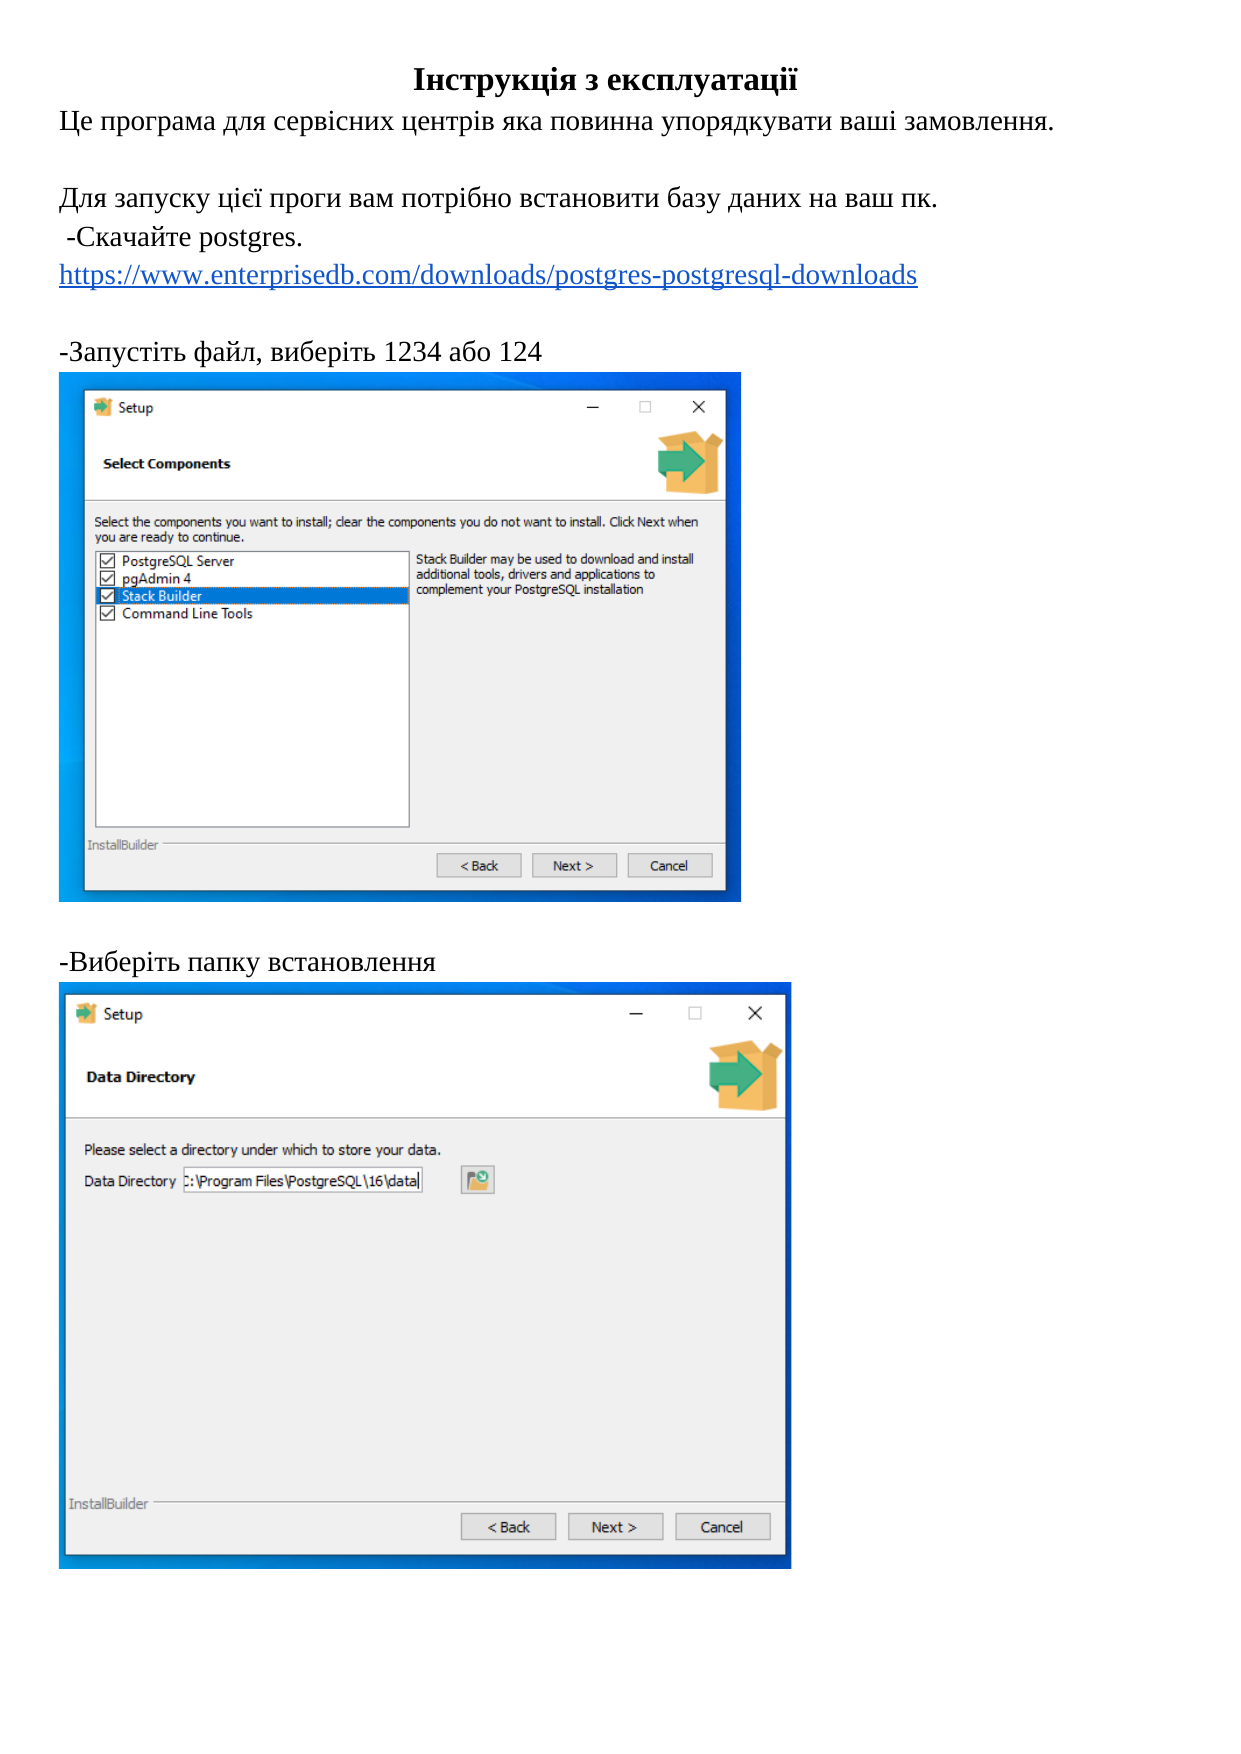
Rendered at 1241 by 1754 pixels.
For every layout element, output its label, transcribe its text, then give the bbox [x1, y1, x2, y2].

text Це програма для сервісних центрів яка повинна упорядкувати ваші замовлення. [59, 103, 1152, 137]
text Для запуску цієї проги вам потрібно встановити базу даних на ваш пк. [59, 180, 1152, 214]
picture [58, 372, 742, 902]
text https://www.enterprisedb.com/downloads/postgres-postgresql-downloads [59, 257, 1152, 291]
text -Виберіть папку встановлення [59, 944, 1152, 978]
text Інструкція з експлуатації [59, 59, 1152, 97]
picture [58, 982, 792, 1569]
text -Скачайте postgres. [59, 219, 1152, 252]
text -Запустіть файл, виберіть 1234 або 124 [59, 334, 1152, 368]
